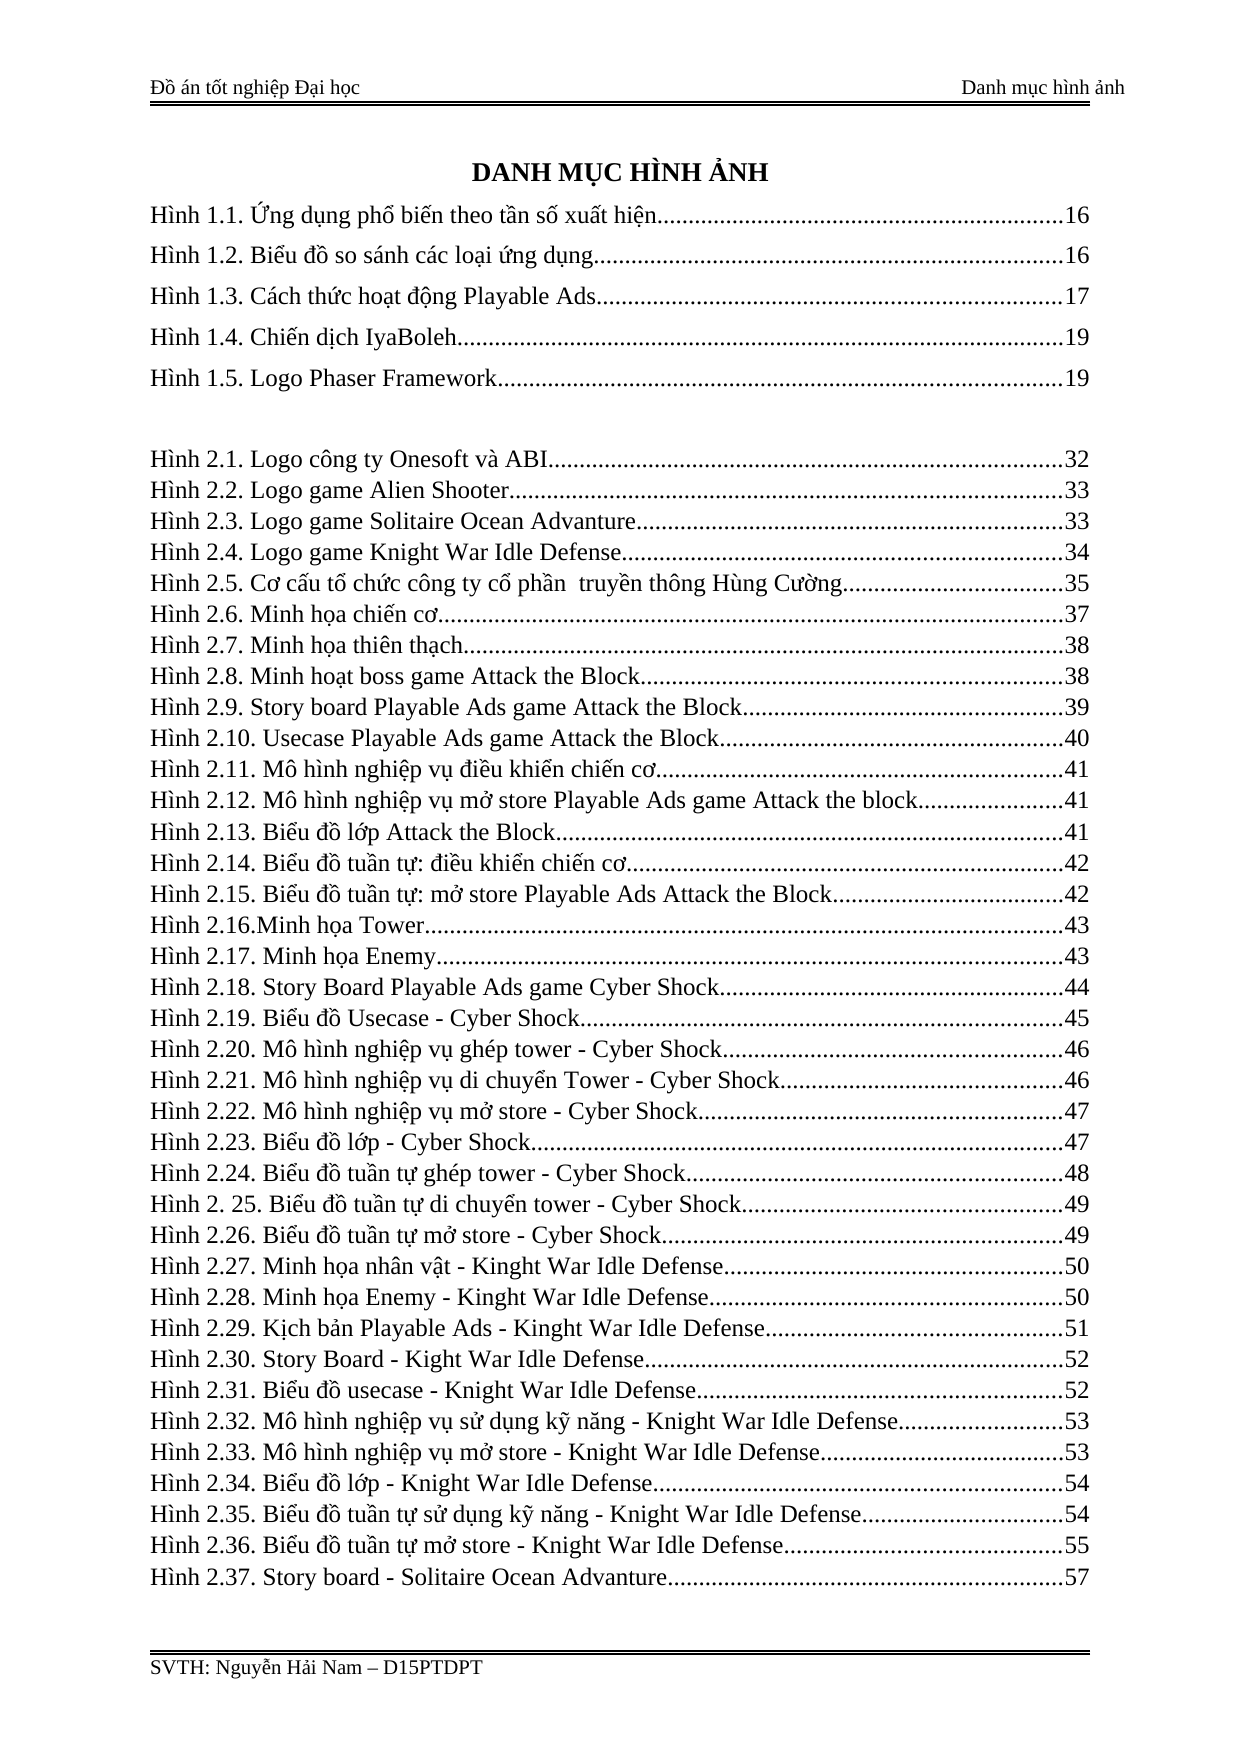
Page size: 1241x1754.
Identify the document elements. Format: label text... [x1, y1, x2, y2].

text Hình 2.12. Mô hình nghiệp vụ mở store Playable Ads game Attack the block 41 [150, 786, 1090, 814]
subtitle DANH MỤC HÌNH ẢNH [150, 156, 1090, 187]
text Hình 2.16.Minh họa Tower 43 [150, 910, 1090, 938]
text Hình 2.31. Biểu đồ usecase - Knight War Idle Defense 52 [150, 1375, 1090, 1404]
text Hình 2.30. Story Board - Kight War Idle Defense 52 [150, 1344, 1090, 1373]
text Hình 1.2. Biểu đồ so sánh các loại ứng dụng 16 [150, 241, 1090, 269]
text Hình 2.33. Mô hình nghiệp vụ mở store - Knight War Idle Defense 53 [150, 1437, 1090, 1466]
text Hình 2.20. Mô hình nghiệp vụ ghép tower - Cyber Shock 46 [150, 1034, 1090, 1063]
text Hình 2.14. Biểu đồ tuần tự: điều khiển chiến cơ 42 [150, 848, 1090, 876]
text Hình 2.27. Minh họa nhân vật - Kinght War Idle Defense 50 [150, 1251, 1090, 1280]
text Hình 2.9. Story board Playable Ads game Attack the Block 39 [150, 692, 1090, 721]
text Hình 1.4. Chiến dịch IyaBoleh 19 [150, 322, 1090, 351]
text Hình 2.13. Biểu đồ lớp Attack the Block 41 [150, 817, 1090, 845]
text Hình 2.3. Logo game Solitaire Ocean Advanture 33 [150, 506, 1090, 535]
text Hình 1.3. Cách thức hoạt động Playable Ads 17 [150, 281, 1090, 310]
text Hình 2.5. Cơ cấu tổ chức công ty cổ phần truyền thông Hùng Cường 35 [150, 568, 1090, 597]
text Hình 2.11. Mô hình nghiệp vụ điều khiển chiến cơ 41 [150, 754, 1090, 783]
text Hình 2.24. Biểu đồ tuần tự ghép tower - Cyber Shock 48 [150, 1158, 1090, 1187]
text Hình 2.7. Minh họa thiên thạch 38 [150, 630, 1090, 659]
text Hình 2.17. Minh họa Enemy 43 [150, 941, 1090, 969]
text Hình 1.5. Logo Phaser Framework 19 [150, 363, 1090, 391]
text Hình 2.1. Logo công ty Onesoft và ABI 32 [150, 444, 1090, 473]
text Hình 2.32. Mô hình nghiệp vụ sử dụng kỹ năng - Knight War Idle Defense 53 [150, 1406, 1090, 1435]
text Hình 2.34. Biểu đồ lớp - Knight War Idle Defense 54 [150, 1468, 1090, 1497]
text Hình 2.26. Biểu đồ tuần tự mở store - Cyber Shock 49 [150, 1220, 1090, 1249]
text Hình 2.22. Mô hình nghiệp vụ mở store - Cyber Shock 47 [150, 1096, 1090, 1125]
text Hình 2.28. Minh họa Enemy - Kinght War Idle Defense 50 [150, 1282, 1090, 1311]
text Hình 2.10. Usecase Playable Ads game Attack the Block 40 [150, 723, 1090, 752]
text Hình 2.29. Kịch bản Playable Ads - Kinght War Idle Defense 51 [150, 1313, 1090, 1342]
text Hình 2. 25. Biểu đồ tuần tự di chuyển tower - Cyber Shock 49 [150, 1189, 1090, 1218]
text Hình 2.8. Minh hoạt boss game Attack the Block 38 [150, 661, 1090, 690]
text Hình 2.15. Biểu đồ tuần tự: mở store Playable Ads Attack the Block 42 [150, 879, 1090, 907]
text Hình 2.35. Biểu đồ tuần tự sử dụng kỹ năng - Knight War Idle Defense 54 [150, 1499, 1090, 1528]
text Hình 2.21. Mô hình nghiệp vụ di chuyển Tower - Cyber Shock 46 [150, 1065, 1090, 1094]
text Hình 2.37. Story board - Solitaire Ocean Advanture 57 [150, 1562, 1090, 1590]
text Hình 2.18. Story Board Playable Ads game Cyber Shock 44 [150, 972, 1090, 1001]
text Hình 2.4. Logo game Knight War Idle Defense 34 [150, 537, 1090, 566]
text Hình 1.1. Ứng dụng phổ biến theo tần số xuất hiện 16 [150, 200, 1090, 228]
text Hình 2.6. Minh họa chiến cơ 37 [150, 599, 1090, 628]
text Hình 2.2. Logo game Alien Shooter 33 [150, 475, 1090, 504]
text Hình 2.23. Biểu đồ lớp - Cyber Shock 47 [150, 1127, 1090, 1156]
text Hình 2.19. Biểu đồ Usecase - Cyber Shock 45 [150, 1003, 1090, 1032]
text Hình 2.36. Biểu đồ tuần tự mở store - Knight War Idle Defense 55 [150, 1531, 1090, 1559]
